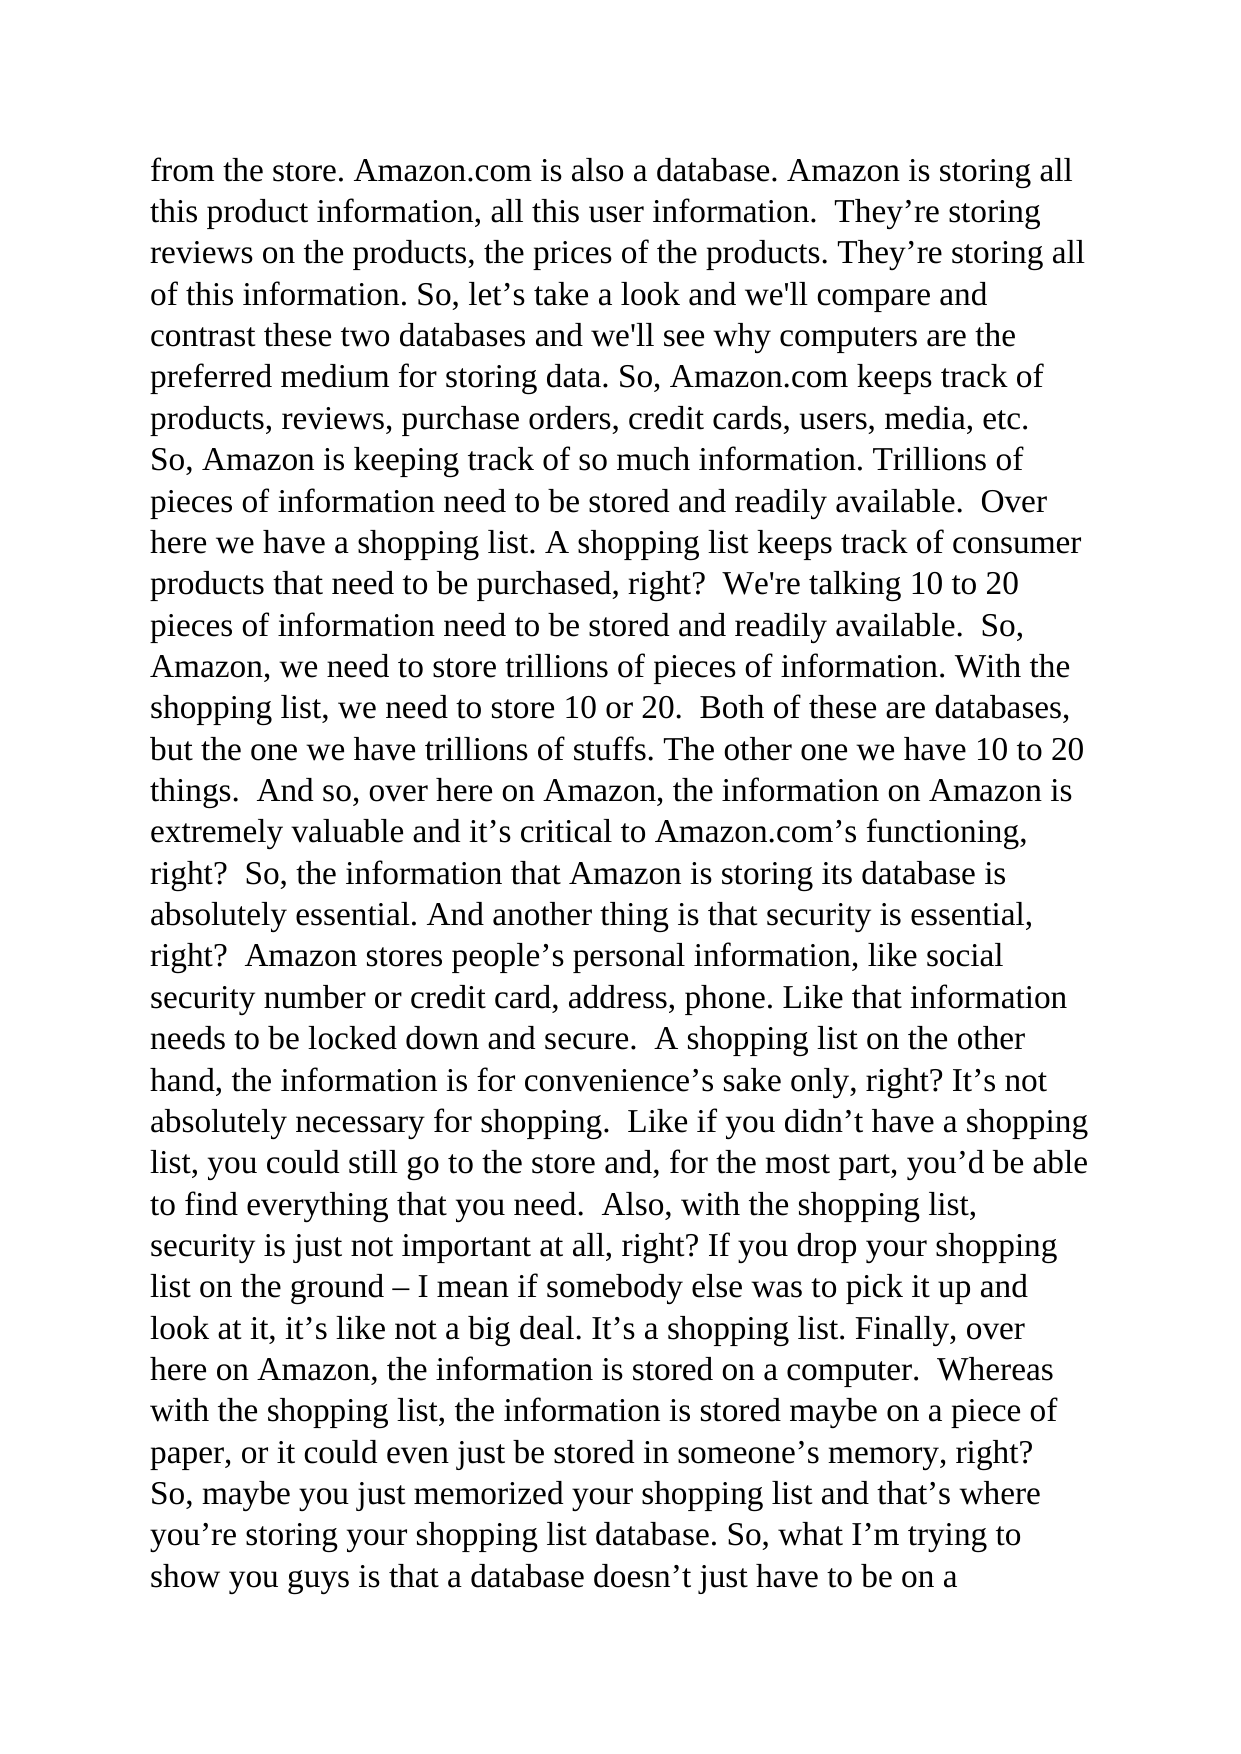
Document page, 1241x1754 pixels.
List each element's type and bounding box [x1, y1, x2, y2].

text [150, 150, 1090, 1594]
